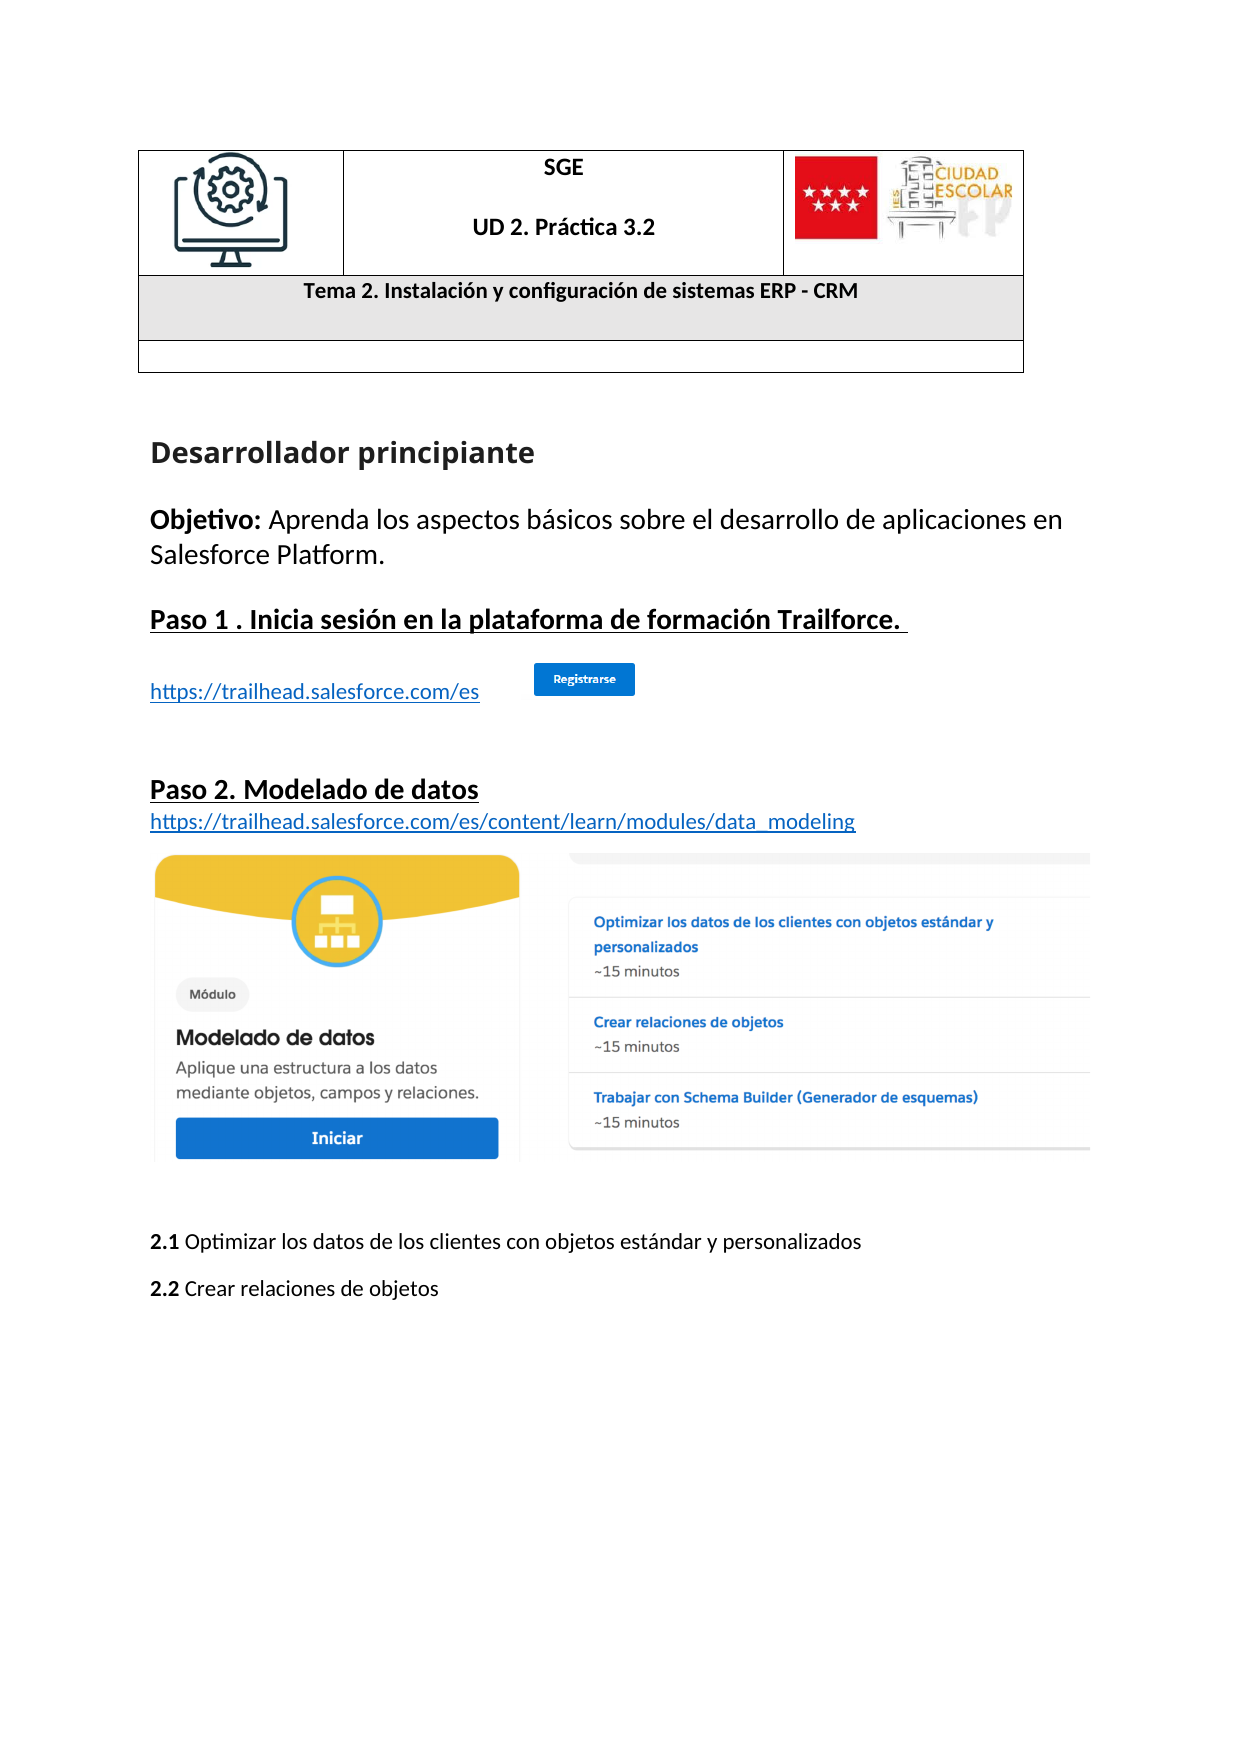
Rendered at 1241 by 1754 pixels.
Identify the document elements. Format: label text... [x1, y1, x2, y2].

table_header SGE UD 2. Práctica 3.2 [344, 151, 783, 275]
text 2.1 Optimizar los datos de los clientes con objetos estándar y personalizados [150, 1227, 1090, 1256]
subtitle Paso 2. Modelado de datos [150, 771, 1090, 807]
picture [521, 656, 643, 700]
table_header [139, 151, 150, 275]
text 2.2 Crear relaciones de objetos [150, 1274, 1090, 1302]
picture [150, 151, 308, 275]
text Paso 1 . Inicia sesión en la plataforma de formación Trailforce. [150, 601, 1090, 637]
text https://trailhead.salesforce.com/es [150, 656, 1090, 705]
picture [150, 853, 1091, 1162]
subtitle Desarrollador principiante [150, 432, 1090, 472]
picture [795, 151, 1013, 244]
subtitle Objetivo: Aprenda los aspectos básicos sobre el desarrollo de aplicaciones en Salesforce Platform. [150, 501, 1090, 572]
table_cell [139, 341, 1023, 372]
table_header [308, 151, 343, 275]
text https://trailhead.salesforce.com/es/content/learn/modules/data_modeling [150, 807, 1090, 835]
table_cell Tema 2. Instalación y configuración de sistemas ERP - CRM [139, 276, 1023, 340]
table_header [784, 151, 1023, 275]
